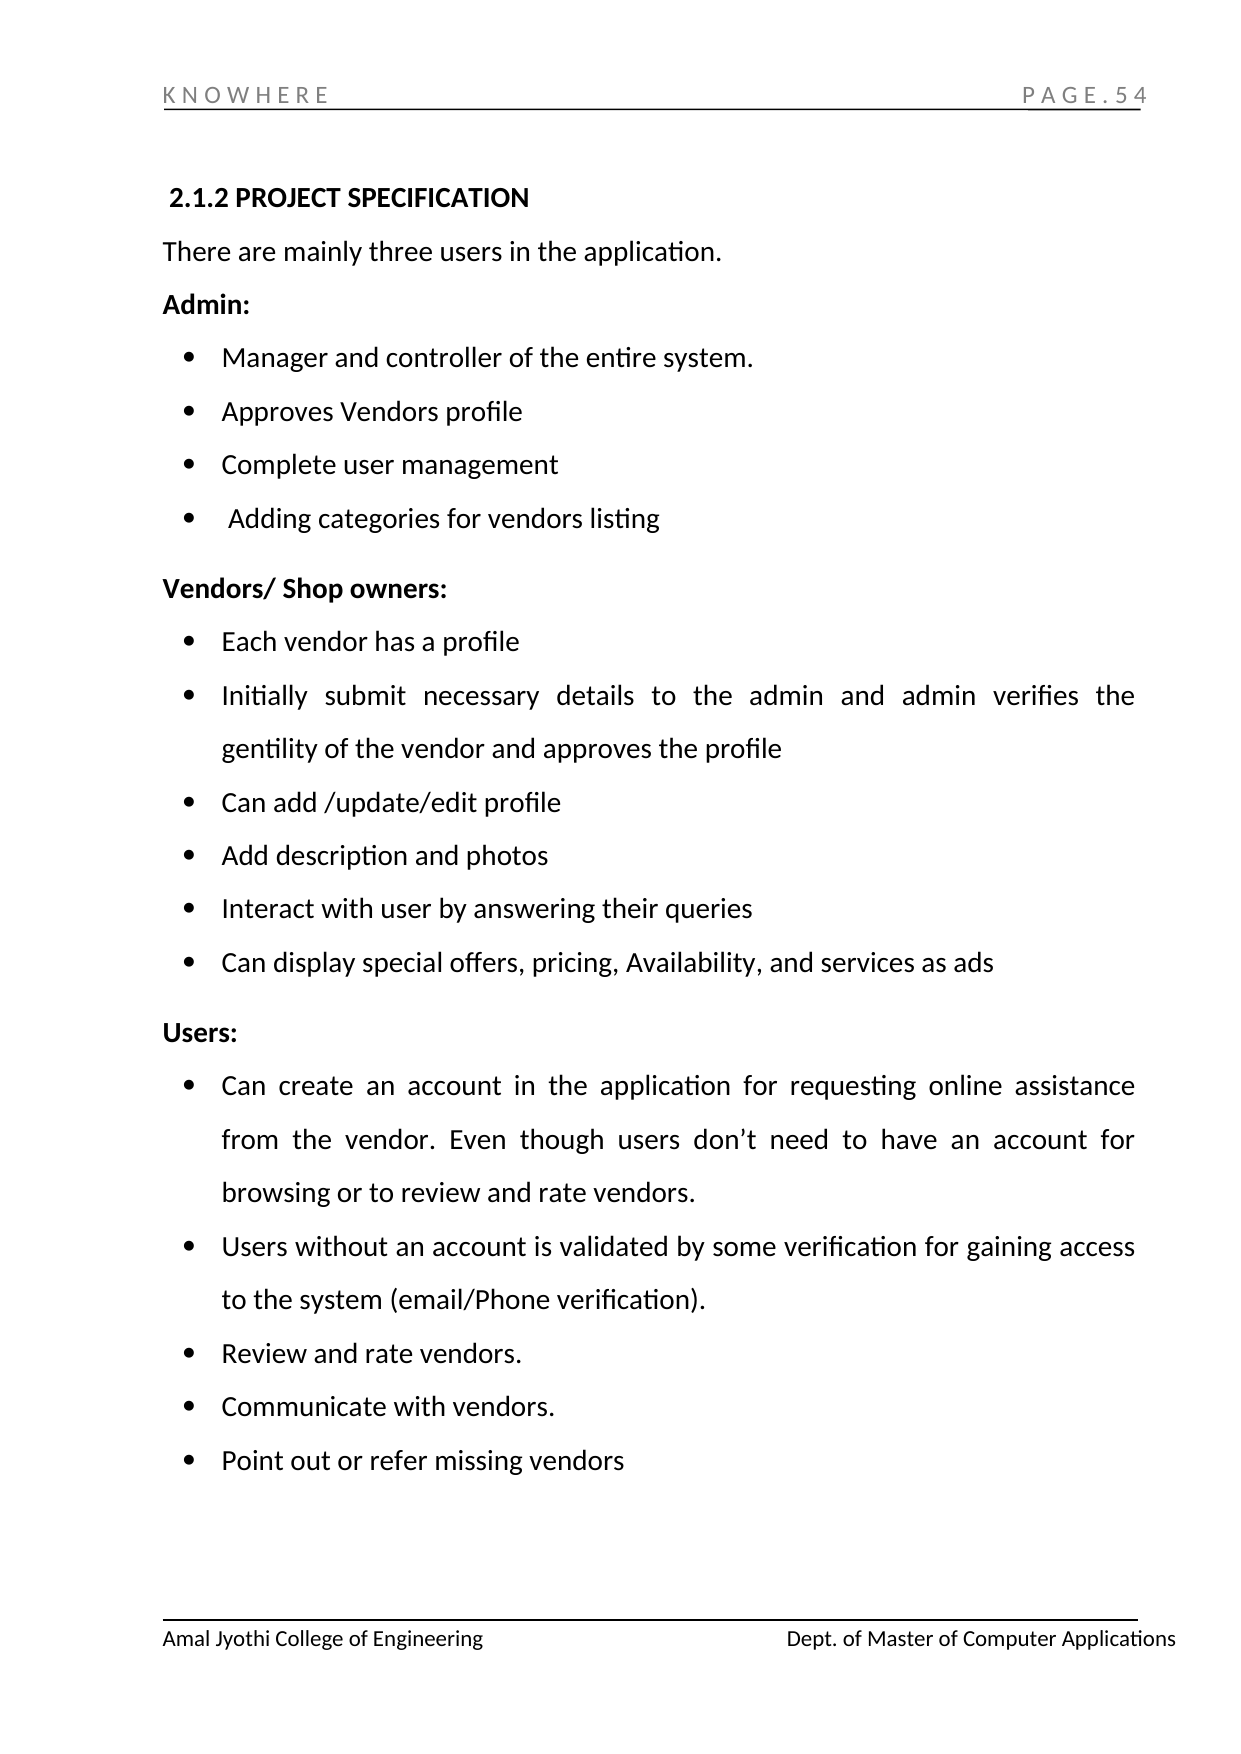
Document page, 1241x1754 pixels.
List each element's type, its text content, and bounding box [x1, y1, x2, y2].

list Can display special offers, pricing, Availability, and services as ads [184, 944, 1137, 979]
list Initially submit necessary details to the admin and admin verifies the gentility of the vendor and approves the profile [184, 677, 1137, 766]
list Can create an account in the application for requesting online assistance from the vendor. Even though users don’t need to have an account for browsing or to review and rate vendors. [184, 1067, 1137, 1210]
list Adding categories for vendors listing [184, 500, 1137, 535]
list Manager and controller of the entire system. [184, 339, 1137, 375]
list Each vendor has a profile [184, 623, 1137, 659]
list Complete user management [184, 446, 1137, 482]
list Communicate with vendors. [184, 1388, 1137, 1424]
list Add description and photos [184, 837, 1137, 873]
text There are mainly three users in the application. [162, 233, 1137, 268]
list Review and rate vendors. [184, 1335, 1137, 1370]
list Point out or refer missing vendors [184, 1442, 1137, 1477]
text Admin: [162, 286, 1137, 322]
list Approves Vendors profile [184, 393, 1137, 428]
list Can add /update/edit profile [184, 784, 1137, 819]
list Users without an account is validated by some verification for gaining access to the system (email/Phone verification). [184, 1228, 1137, 1317]
text Users: [162, 1014, 1137, 1050]
list Interact with user by answering their queries [184, 891, 1137, 926]
subtitle 2.1.2 PROJECT SPECIFICATION [162, 179, 1137, 214]
text Vendors/ Shop owners: [162, 570, 1137, 606]
